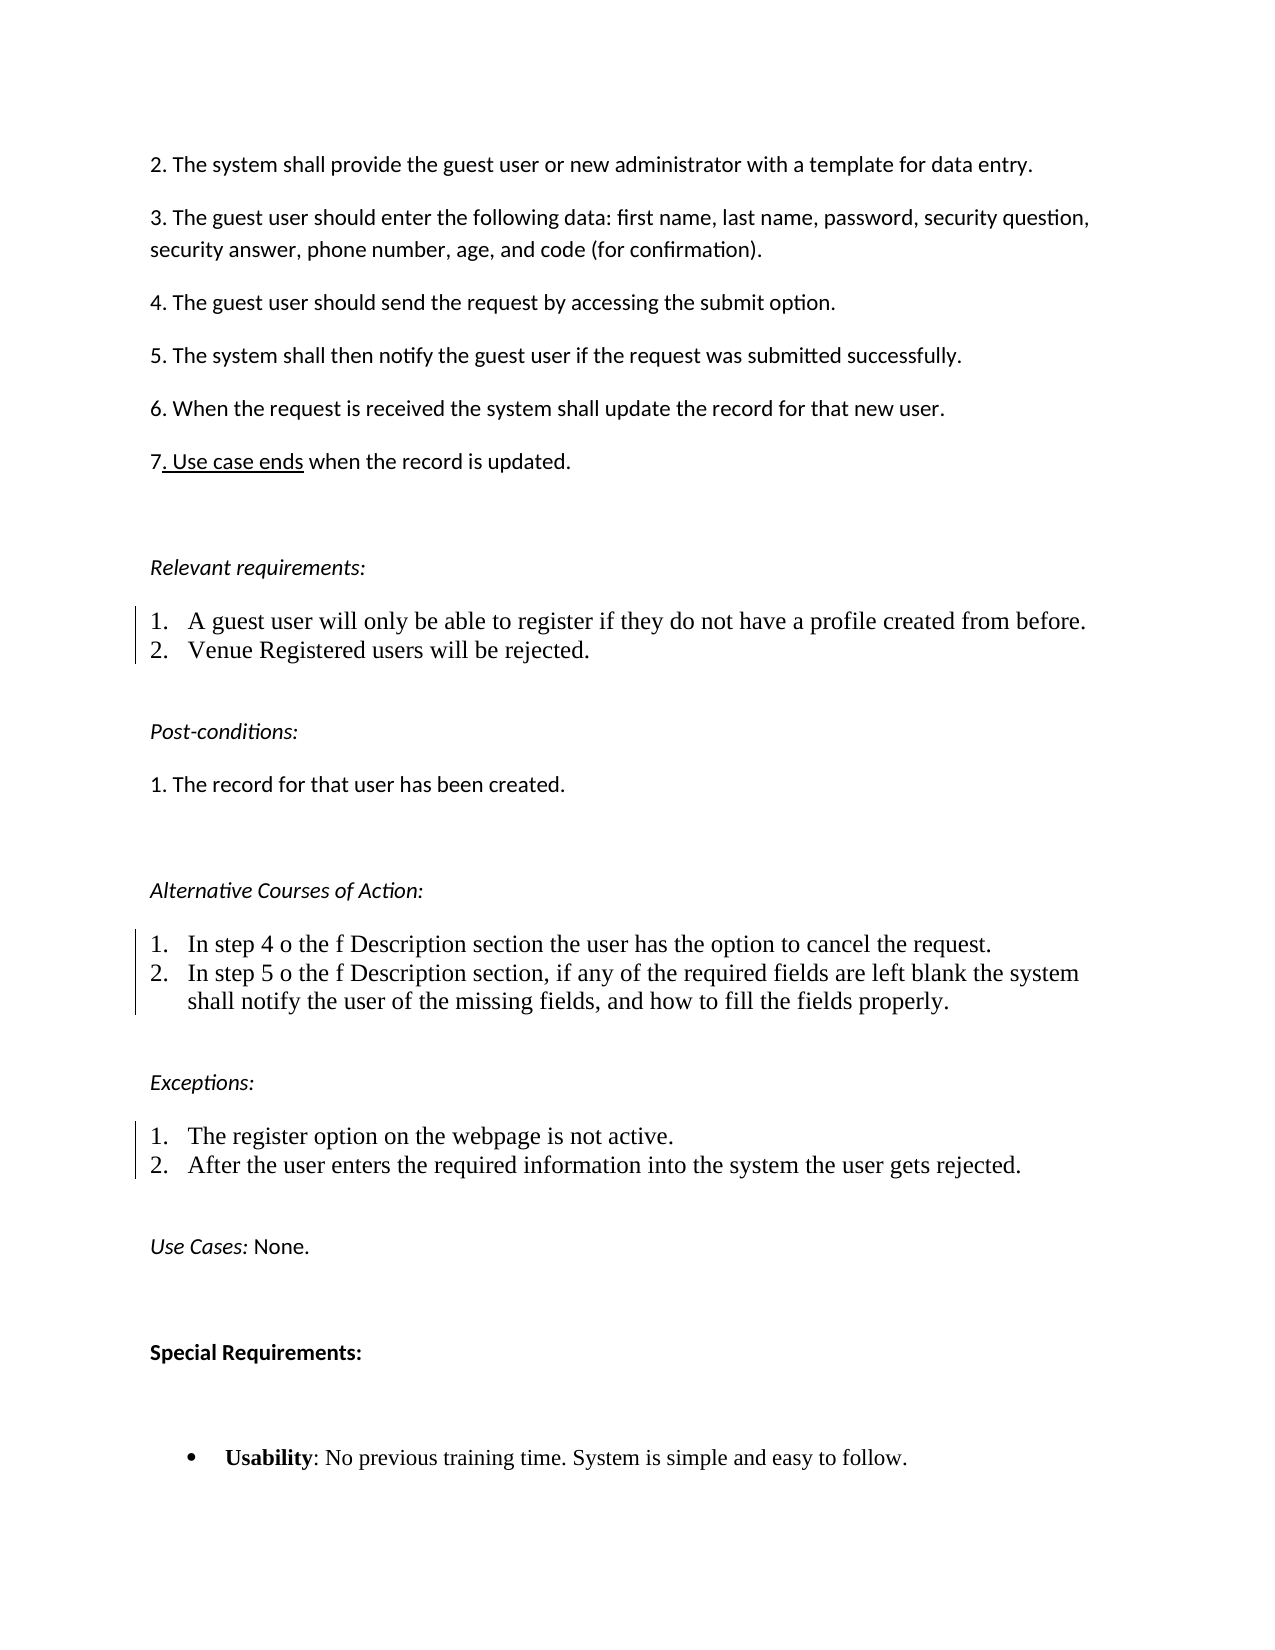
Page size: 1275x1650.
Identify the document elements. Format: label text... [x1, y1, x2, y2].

text 3. The guest user should enter the following data: first name, last name, password, security question, security answer, phone number, age, and code (for confirmation). [150, 203, 1125, 263]
list A guest user will only be able to register if they do not have a profile created from before. [150, 606, 1125, 635]
list After the user enters the required information into the system the user gets rejected. [150, 1150, 1125, 1179]
text 6. When the request is received the system shall update the record for that new user. [150, 394, 1125, 422]
text Post-conditions: [150, 717, 1125, 745]
list The register option on the webpage is not active. [150, 1121, 1125, 1150]
text 7. Use case ends when the record is updated. [150, 447, 1125, 475]
text Relevant requirements: [150, 553, 1125, 581]
text 5. The system shall then notify the guest user if the request was submitted successfully. [150, 341, 1125, 369]
list In step 4 o the f Description section the user has the option to cancel the request. [150, 929, 1125, 958]
text Use Cases: None. [150, 1232, 1125, 1260]
text Exceptions: [150, 1068, 1125, 1096]
text Special Requirements: [150, 1338, 1125, 1366]
list Venue Registered users will be rejected. [150, 635, 1125, 664]
text 2. The system shall provide the guest user or new administrator with a template for data entry. [150, 150, 1125, 178]
text Alternative Courses of Action: [150, 876, 1125, 904]
list In step 5 o the f Description section, if any of the required fields are left blank the system shall notify the user of the missing fields, and how to fill the fields properly. [150, 958, 1125, 1015]
text 1. The record for that user has been created. [150, 770, 1125, 798]
text 4. The guest user should send the request by accessing the submit option. [150, 288, 1125, 316]
list Usability: No previous training time. System is simple and easy to follow. [187, 1444, 1125, 1470]
